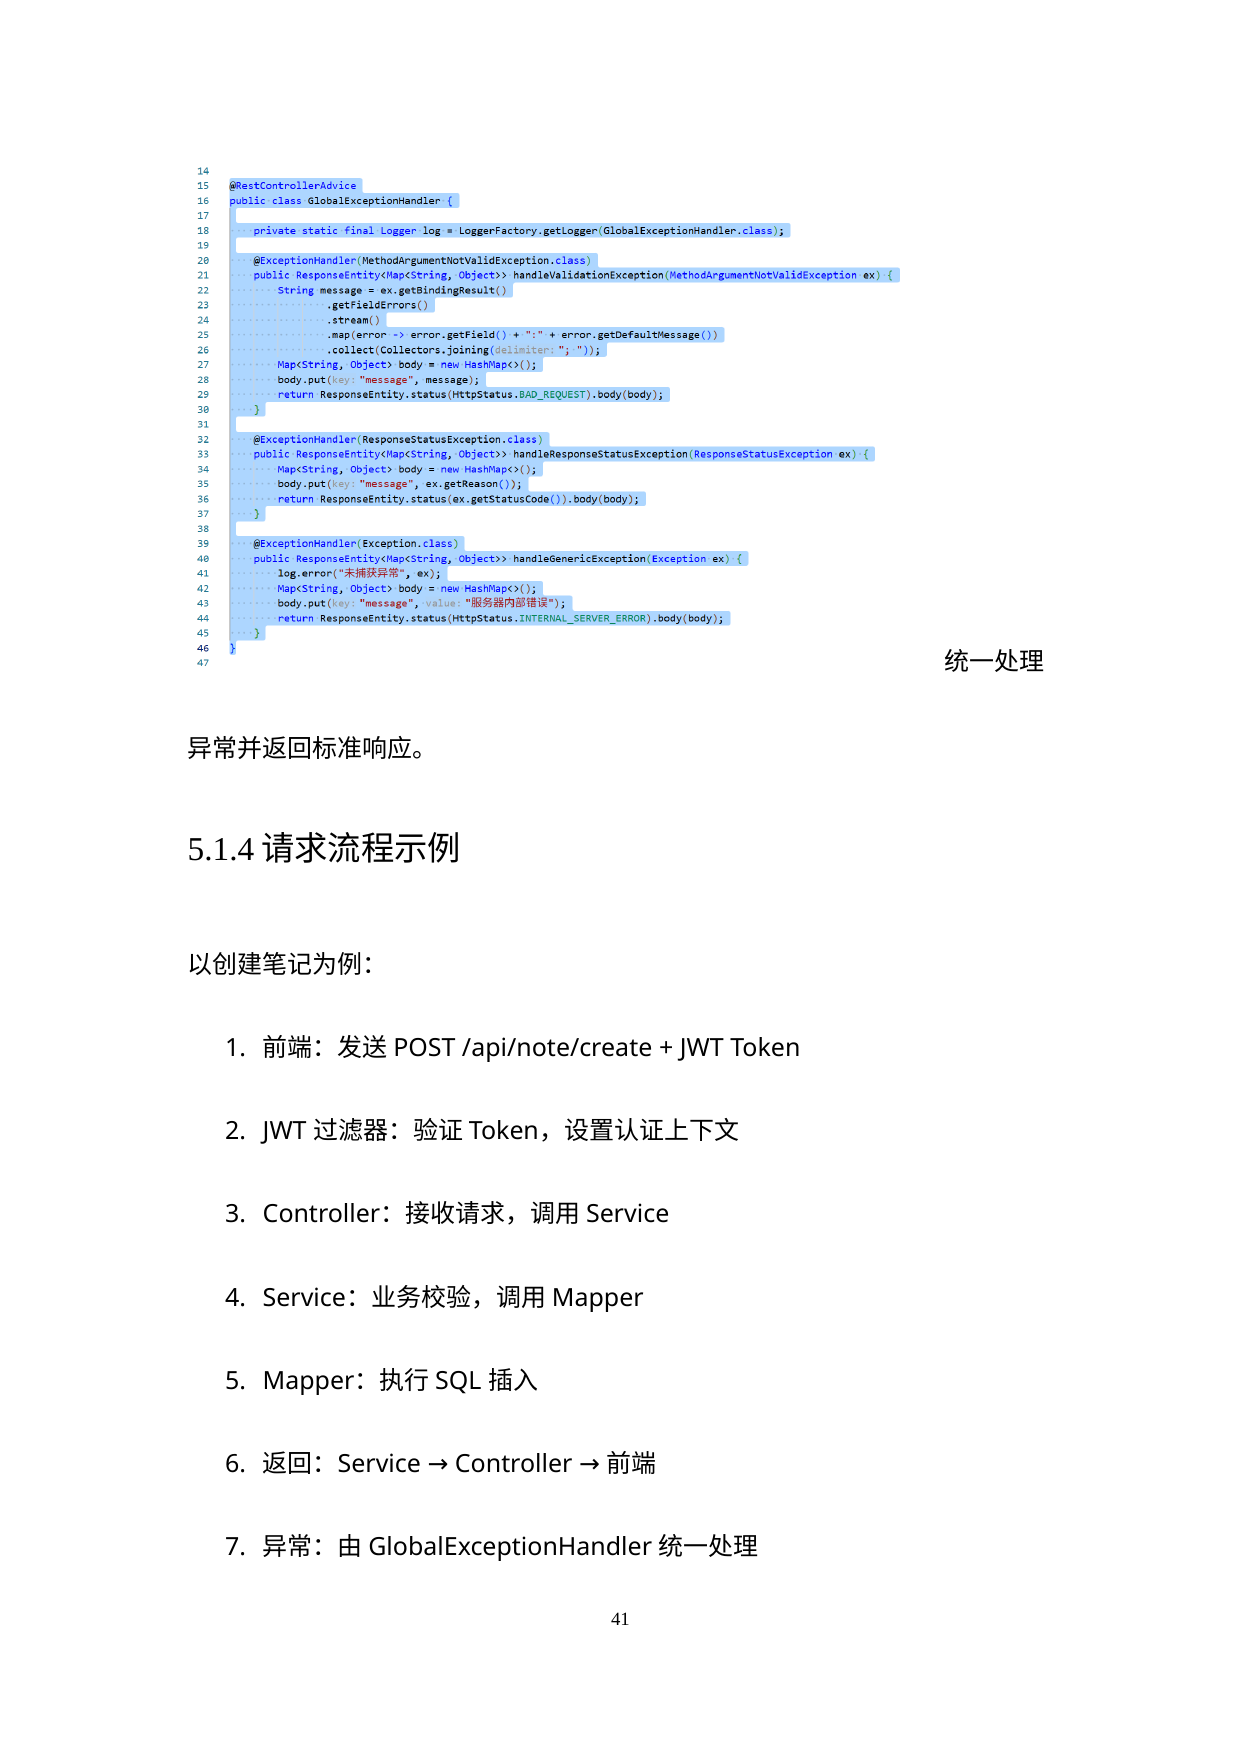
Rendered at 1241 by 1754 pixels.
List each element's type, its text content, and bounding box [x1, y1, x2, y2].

list 异常：由 GlobalExceptionHandler 统一处理 [225, 1512, 1053, 1577]
subtitle 5.1.4请求流程示例 [187, 814, 1053, 879]
list Service：业务校验，调用 Mapper [225, 1263, 1053, 1328]
text 以创建笔记为例： [187, 930, 1053, 995]
list JWT 过滤器：验证 Token，设置认证上下文 [225, 1096, 1053, 1161]
list Controller：接收请求，调用 Service [225, 1179, 1053, 1244]
list 前端：发送 POST /api/note/create + JWT Token [225, 1013, 1053, 1078]
picture [187, 162, 945, 667]
list 返回：Service → Controller → 前端 [225, 1429, 1053, 1494]
list Mapper：执行 SQL 插入 [225, 1346, 1053, 1411]
